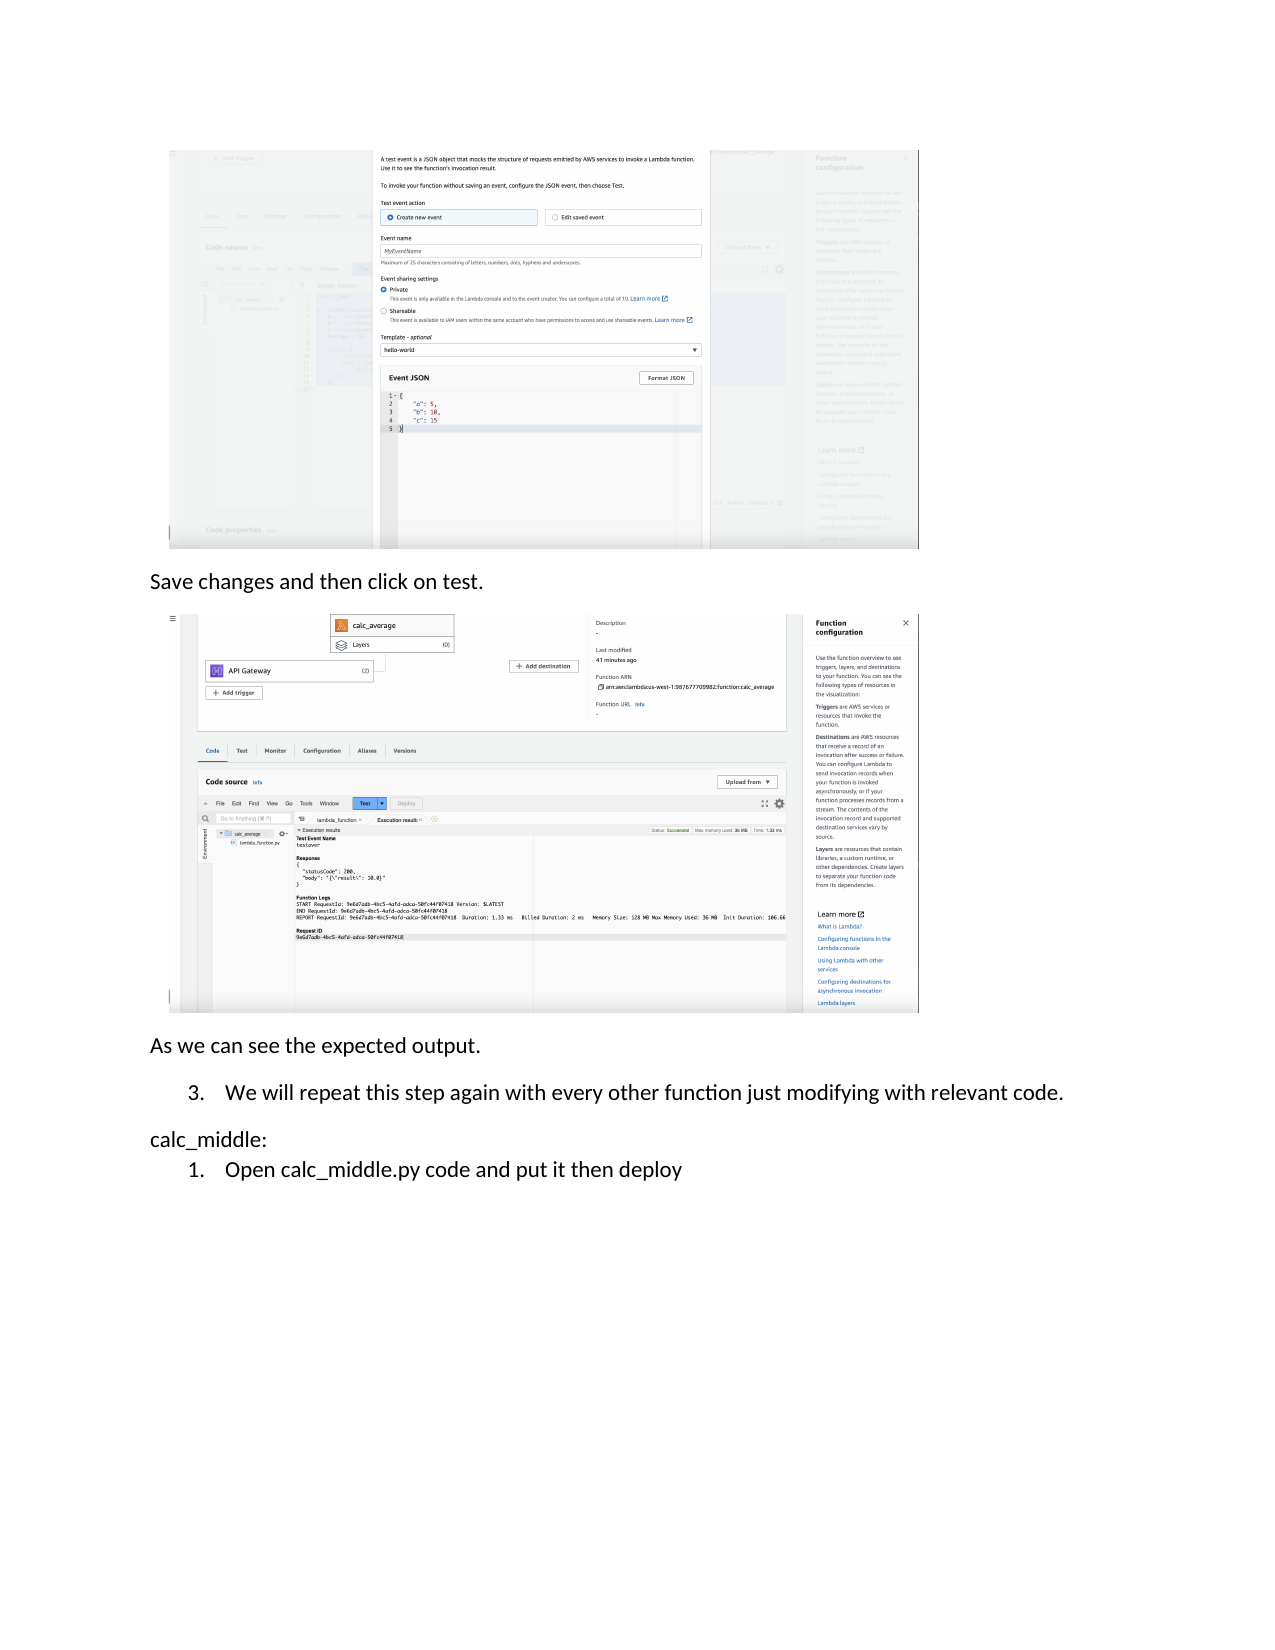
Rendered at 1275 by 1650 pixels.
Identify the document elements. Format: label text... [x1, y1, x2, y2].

list Open calc_middle.py code and put it then deploy [187, 1155, 1125, 1183]
list We will repeat this step again with every other function just modifying with relevant code. [187, 1078, 1125, 1106]
text Save changes and then click on test. [150, 567, 1125, 595]
subtitle calc_middle: [150, 1125, 1125, 1153]
text As we can see the expected output. [150, 1031, 1125, 1059]
